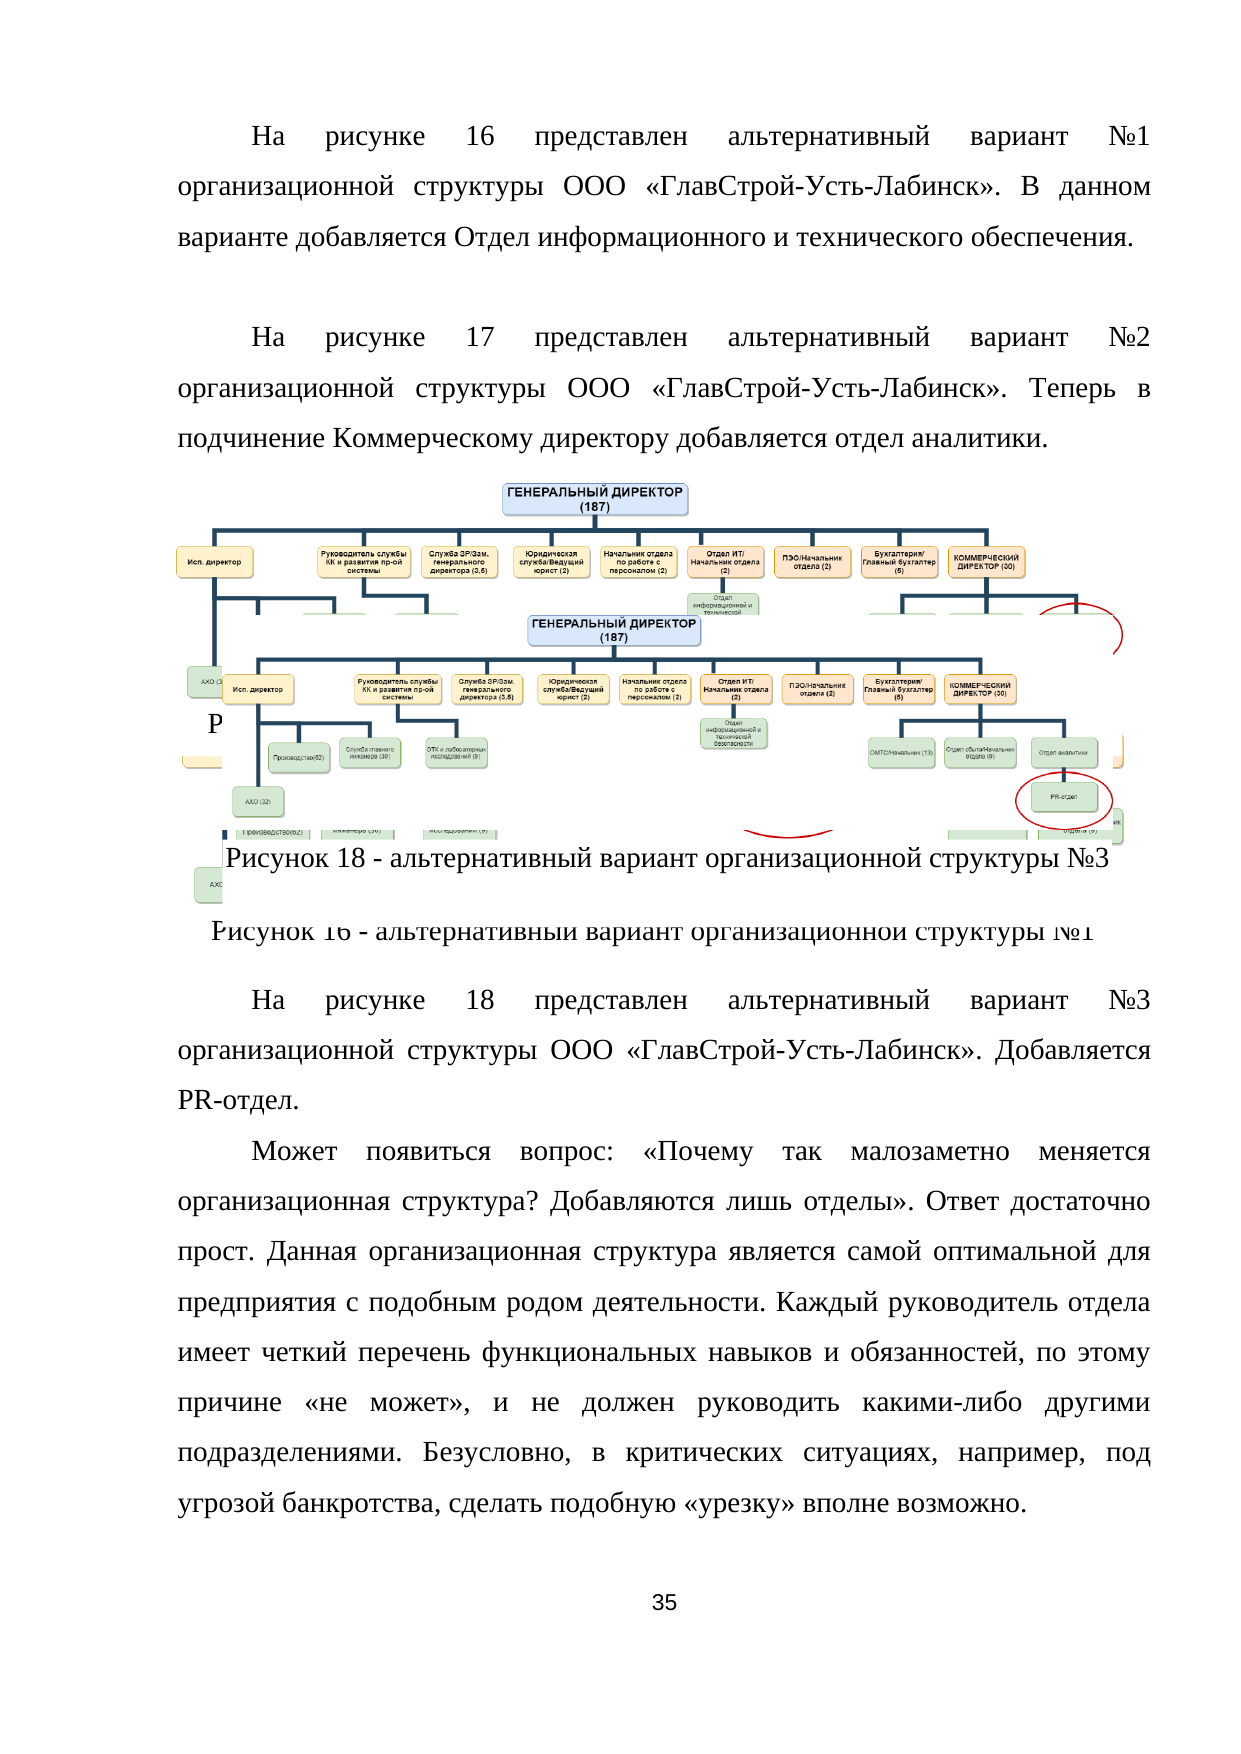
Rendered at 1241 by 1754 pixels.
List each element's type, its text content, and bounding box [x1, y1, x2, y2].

text На рисунке 17 представлен альтернативный вариант №2 организационной структуры ООО «ГлавСтрой-Усть-Лабинск». Теперь в подчинение Коммерческому директору добавляется отдел аналитики. [177, 319, 1152, 453]
text Может появиться вопрос: «Почему так малозаметно меняется организационная структура? Добавляются лишь отделы». Ответ достаточно прост. Данная организационная структура является самой оптимальной для предприятия с подобным родом деятельности. Каждый руководитель отдела имеет четкий перечень функциональных навыков и обязанностей, по этому причине «не может», и не должен руководить какими-либо другими подразделениями. Безусловно, в критических ситуациях, например, под угрозой банкротства, сделать подобную «урезку» вполне возможно. [177, 1133, 1152, 1518]
picture [176, 483, 1124, 904]
text На рисунке 16 представлен альтернативный вариант №1 организационной структуры ООО «ГлавСтрой-Усть-Лабинск». В данном варианте добавляется Отдел информационного и технического обеспечения. [177, 118, 1152, 252]
